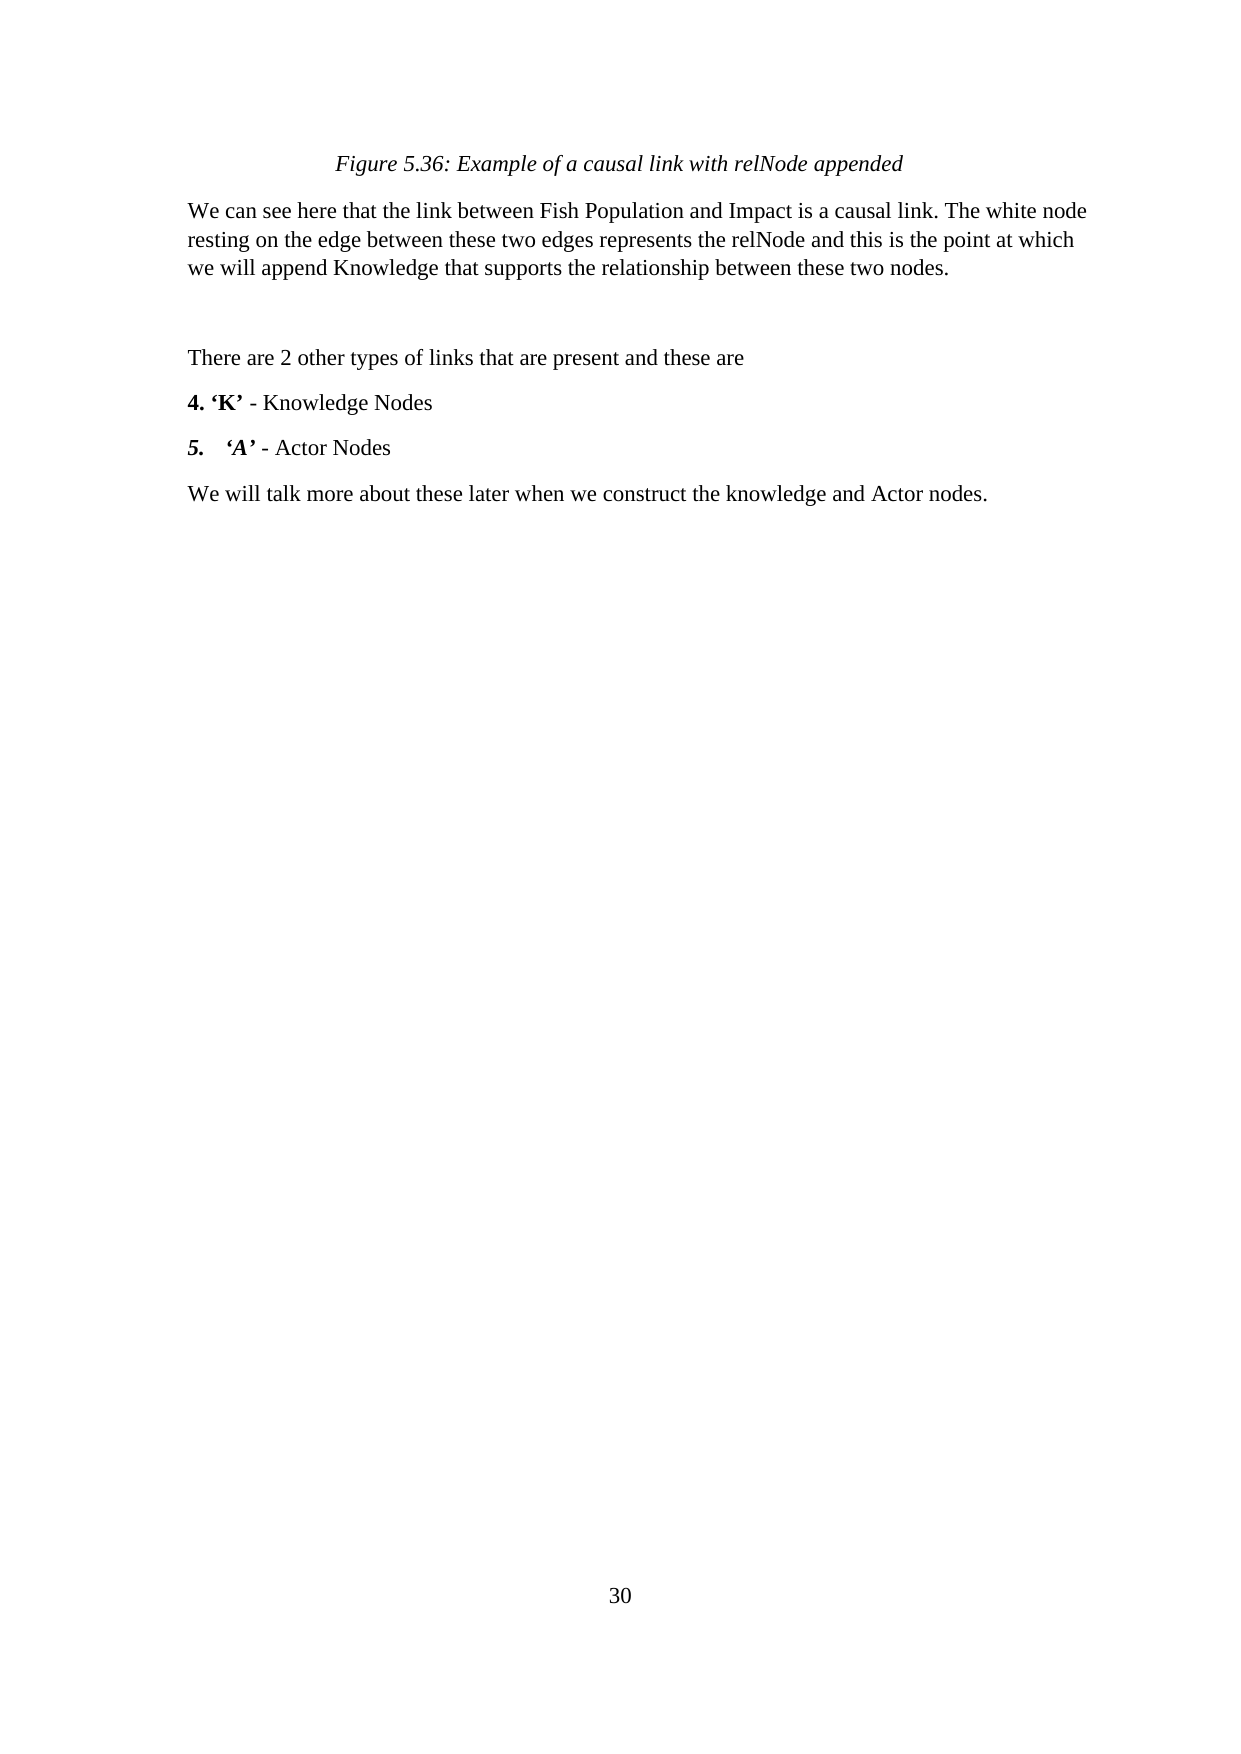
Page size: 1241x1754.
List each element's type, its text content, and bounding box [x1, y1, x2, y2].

text 4. ‘K’ - Knowledge Nodes [187, 389, 1090, 416]
text There are 2 other types of links that are present and these are [187, 344, 1090, 371]
text 5. ‘A’ - Actor Nodes [187, 434, 1090, 461]
text We will talk more about these later when we construct the knowledge and Actor nodes. [187, 479, 1090, 506]
text We can see here that the link between Fish Population and Impact is a causal link. The white node resting on the edge between these two edges represents the relNode and this is the point at which we will append Knowledge that supports the relationship between these two nodes. [187, 197, 1090, 280]
